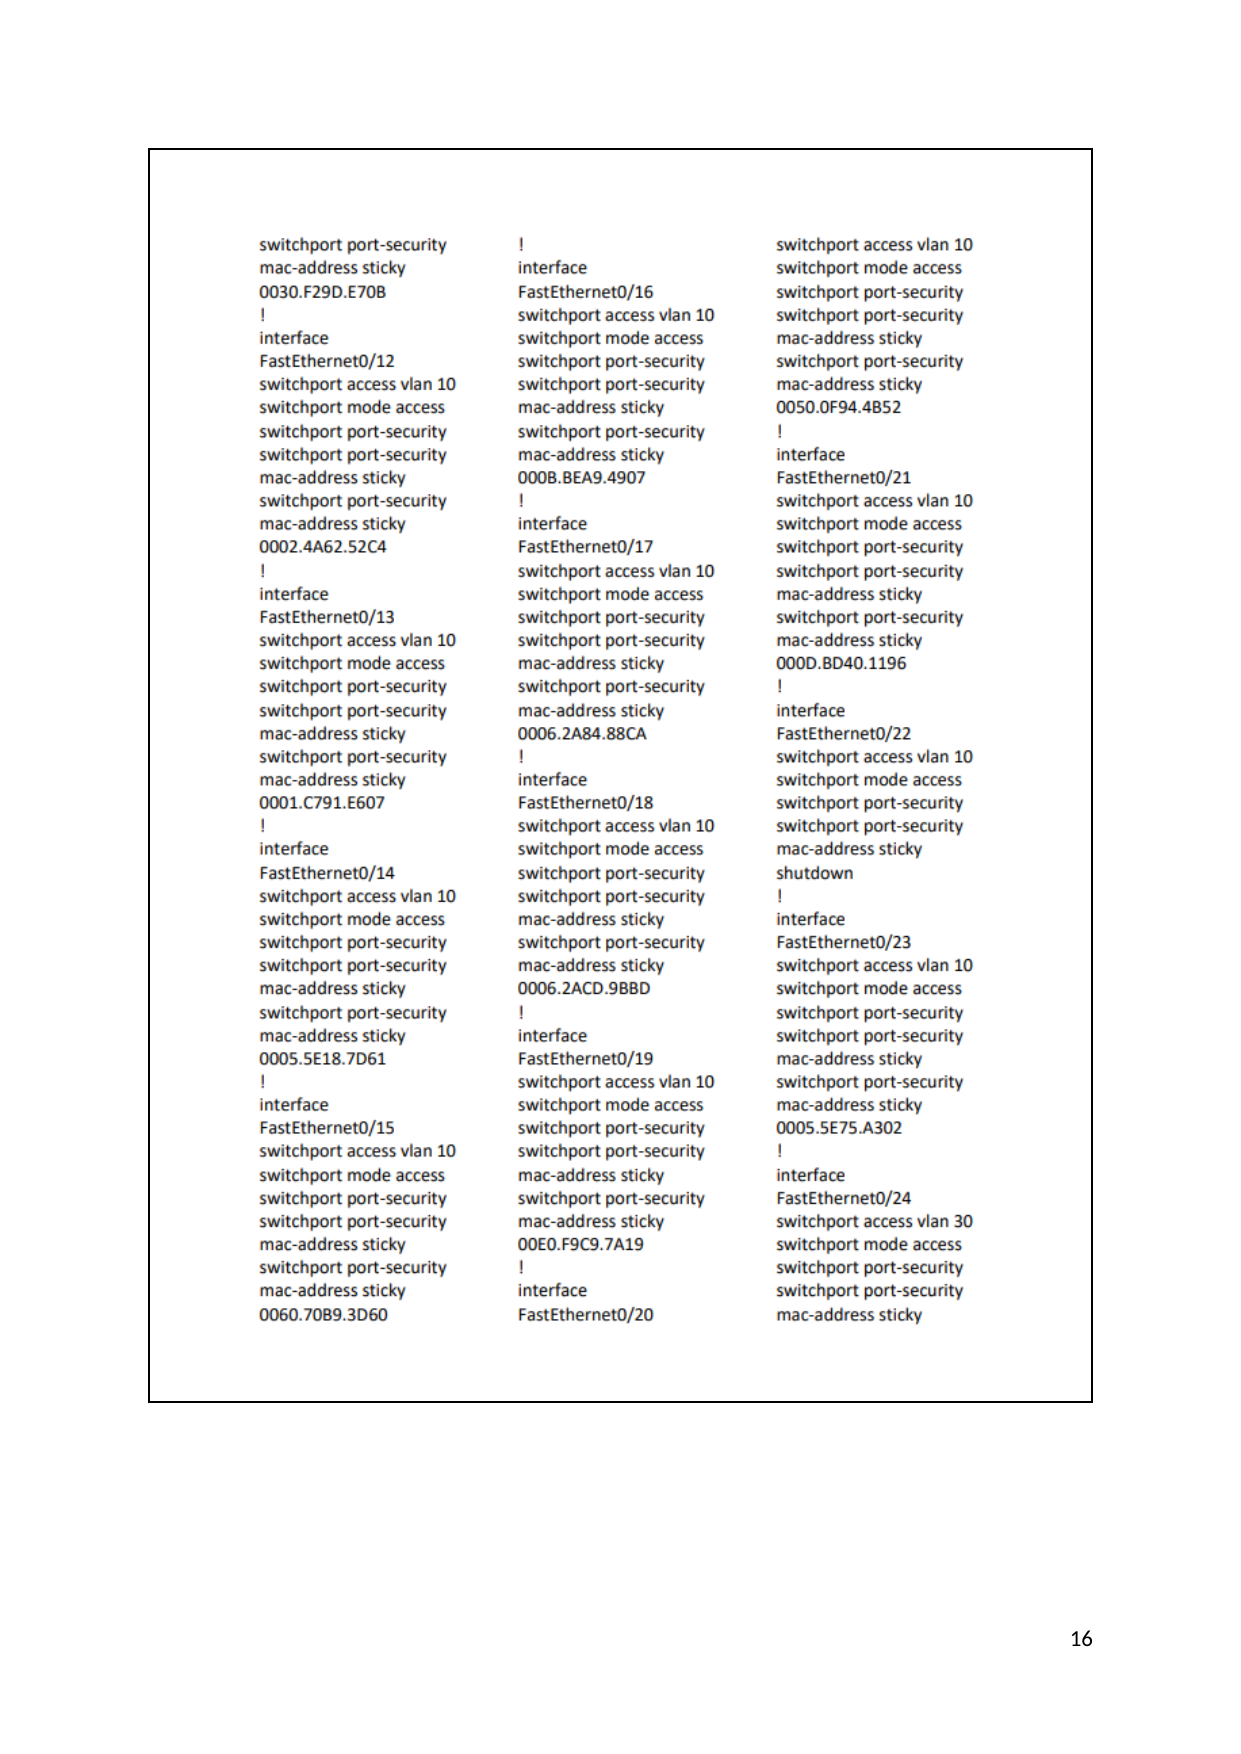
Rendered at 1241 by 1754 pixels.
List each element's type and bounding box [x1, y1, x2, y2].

picture [150, 150, 1091, 1401]
